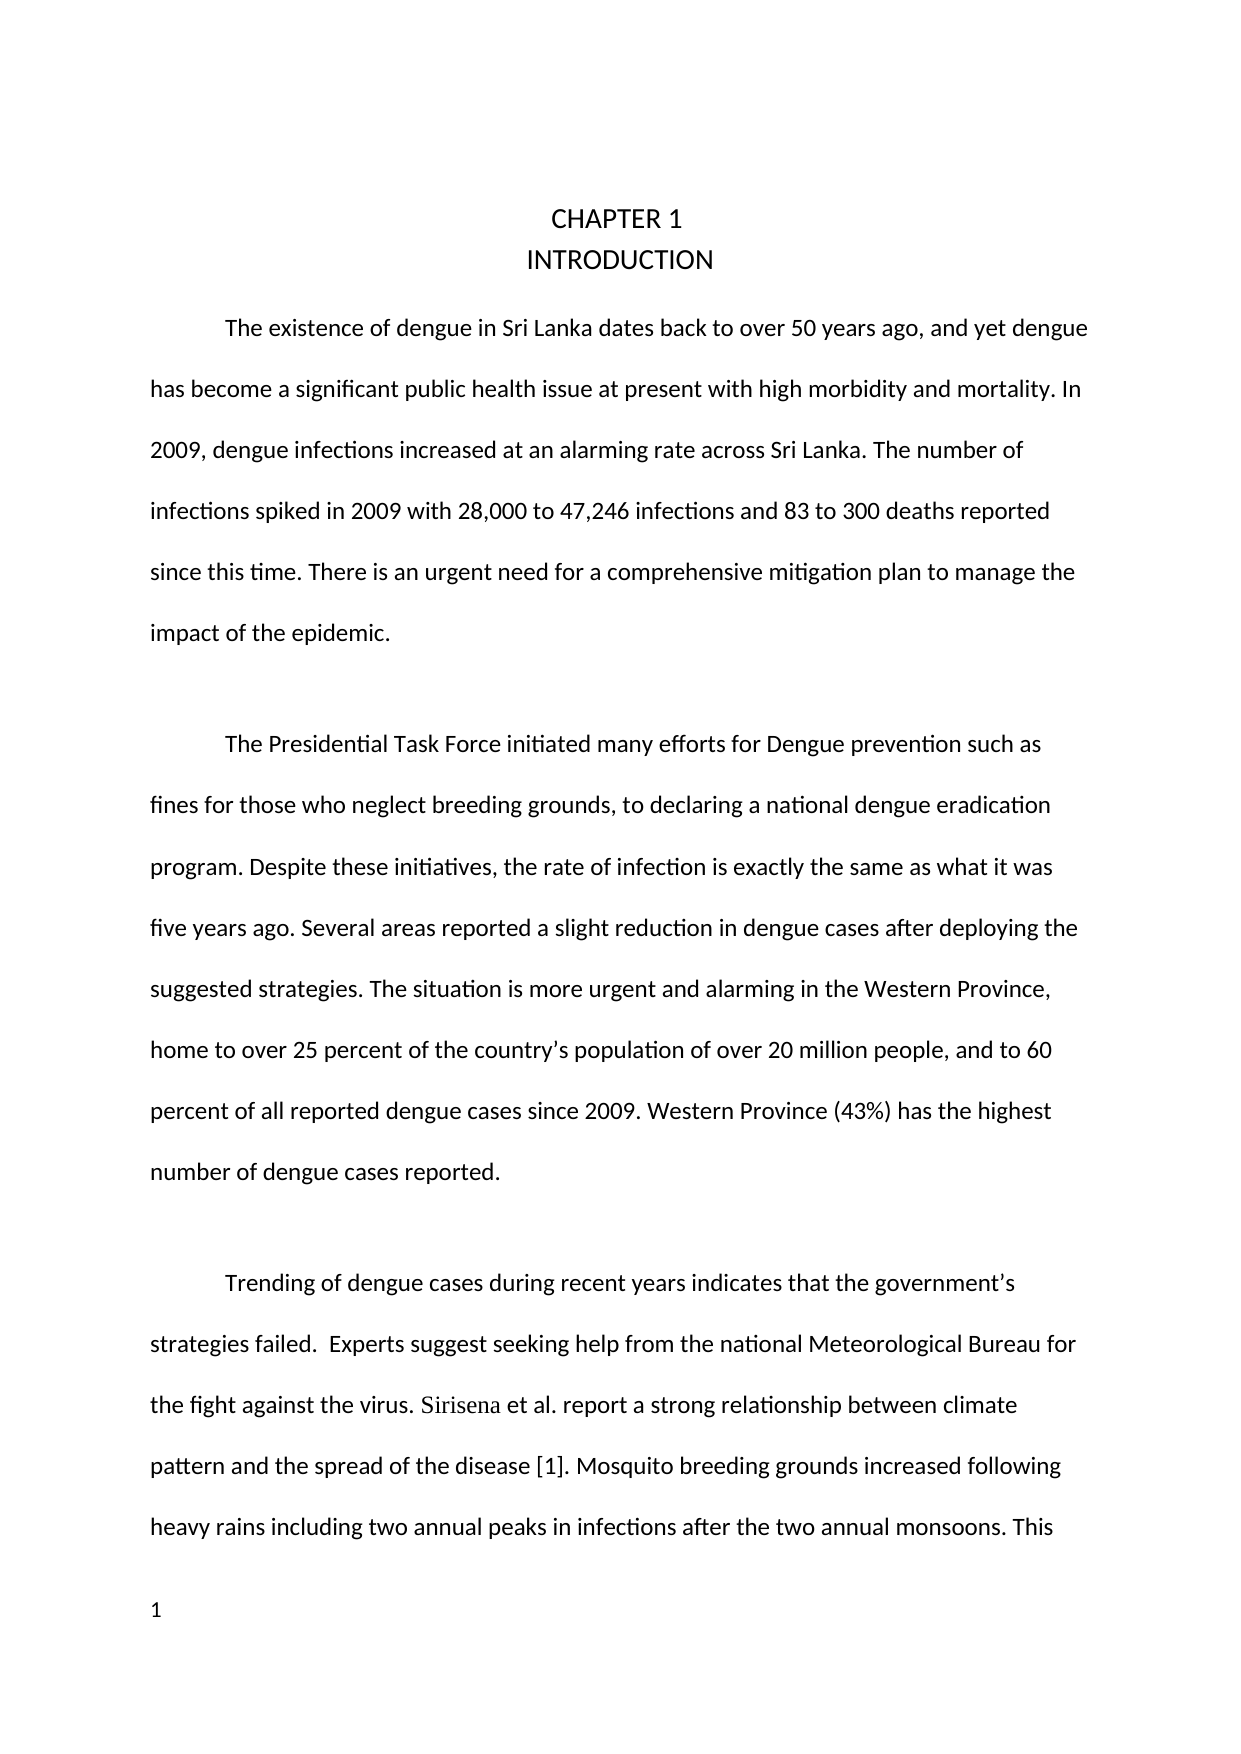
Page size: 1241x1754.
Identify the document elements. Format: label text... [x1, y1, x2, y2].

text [150, 1267, 1090, 1542]
subtitle INTRODUCTION [150, 200, 1090, 277]
text The Presidential Task Force initiated many efforts for Dengue prevention such as fines for those who neglect breeding grounds, to declaring a national dengue eradication program. Despite these initiatives, the rate of infection is exactly the same as what it was five years ago. Several areas reported a slight reduction in dengue cases after deploying the suggested strategies. The situation is more urgent and alarming in the Western Province, home to over 25 percent of the country’s population of over 20 million people, and to 60 percent of all reported dengue cases since 2009. Western Province (43%) has the highest number of dengue cases reported. [150, 729, 1090, 1186]
text The existence of dengue in Sri Lanka dates back to over 50 years ago, and yet dengue has become a significant public health issue at present with high morbidity and mortality. In 2009, dengue infections increased at an alarming rate across Sri Lanka. The number of infections spiked in 2009 with 28,000 to 47,246 infections and 83 to 300 deaths reported since this time. There is an urgent need for a comprehensive mitigation plan to manage the impact of the epidemic. [150, 312, 1090, 648]
